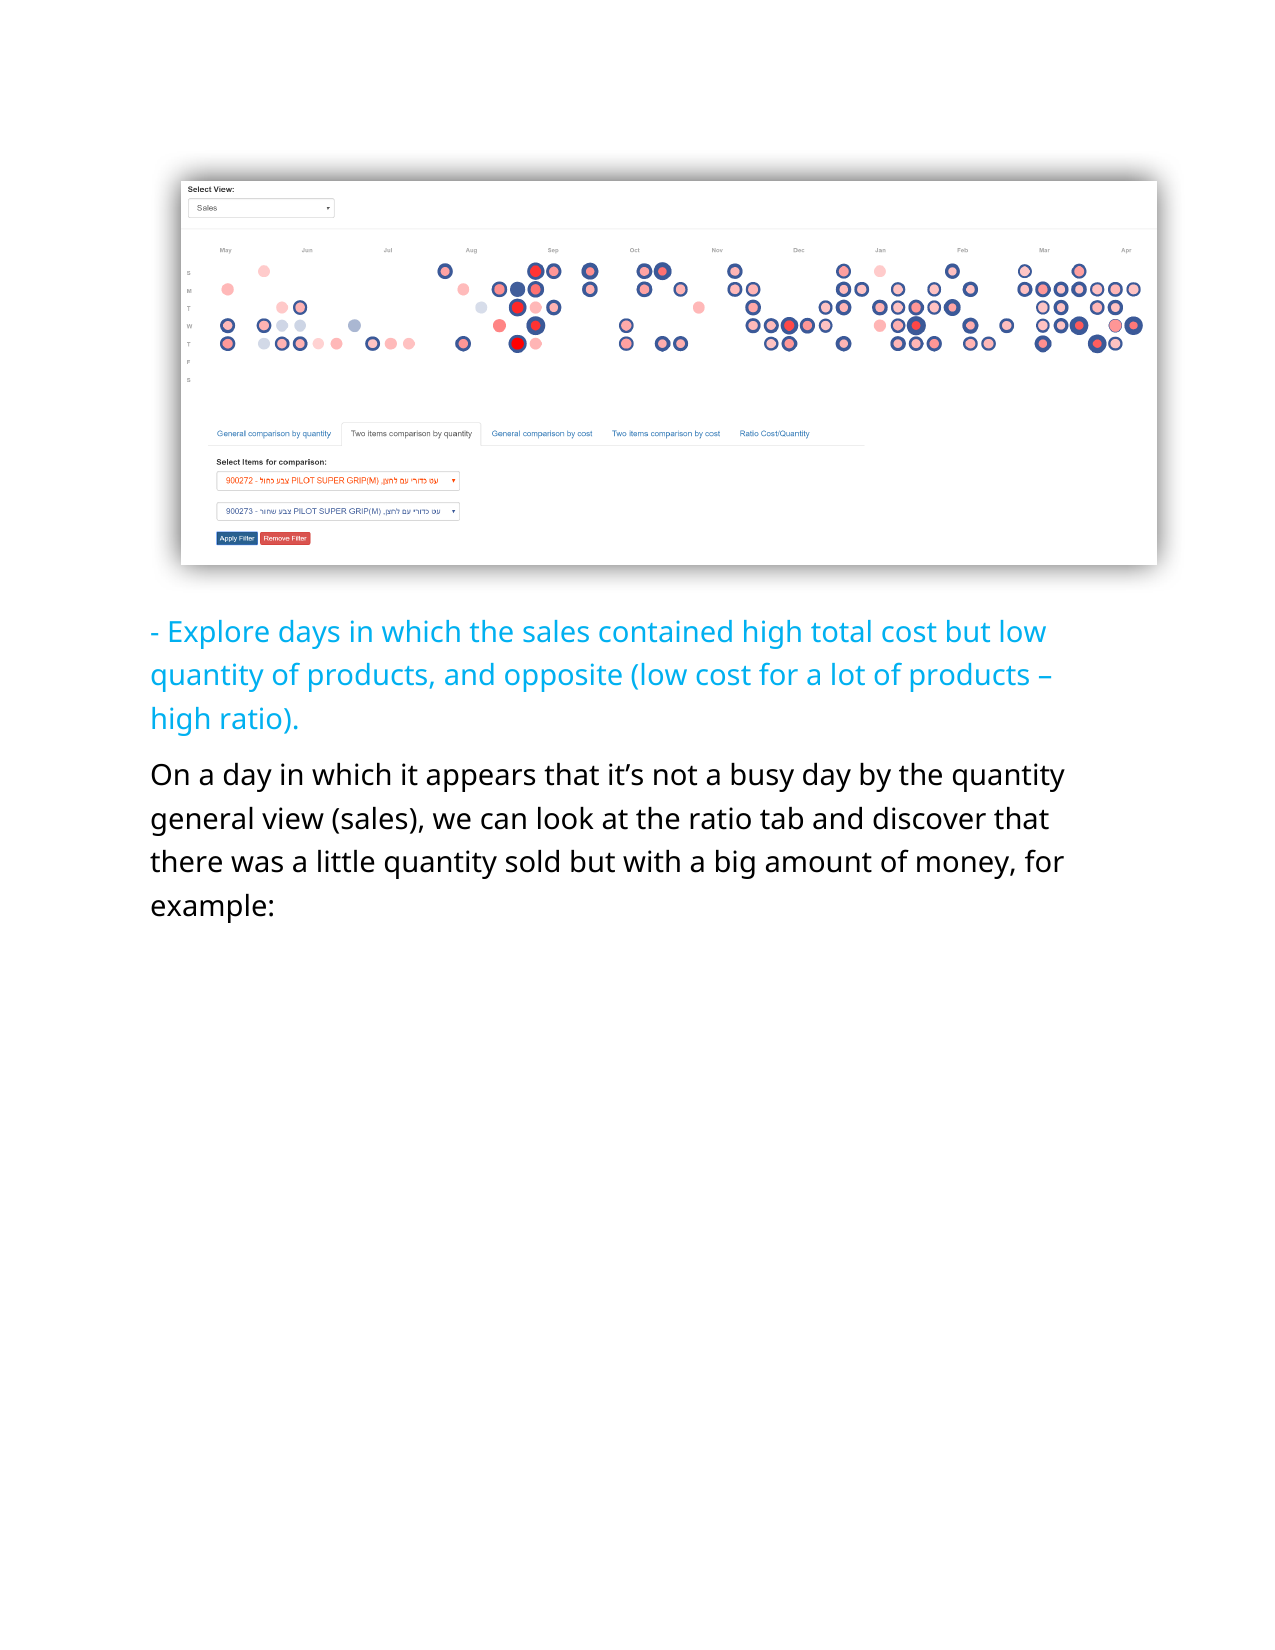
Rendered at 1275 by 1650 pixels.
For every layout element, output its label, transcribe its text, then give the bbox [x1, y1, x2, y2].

text On a day in which it appears that it’s not a busy day by the quantity general view (sales), we can look at the ratio tab and discover that there was a little quantity sold but with a big amount of money, for example: [150, 754, 1097, 925]
picture [181, 181, 1157, 565]
text - Explore days in which the sales contained high total cost but low quantity of products, and opposite (low cost for a lot of products – high ratio). [150, 611, 1097, 738]
